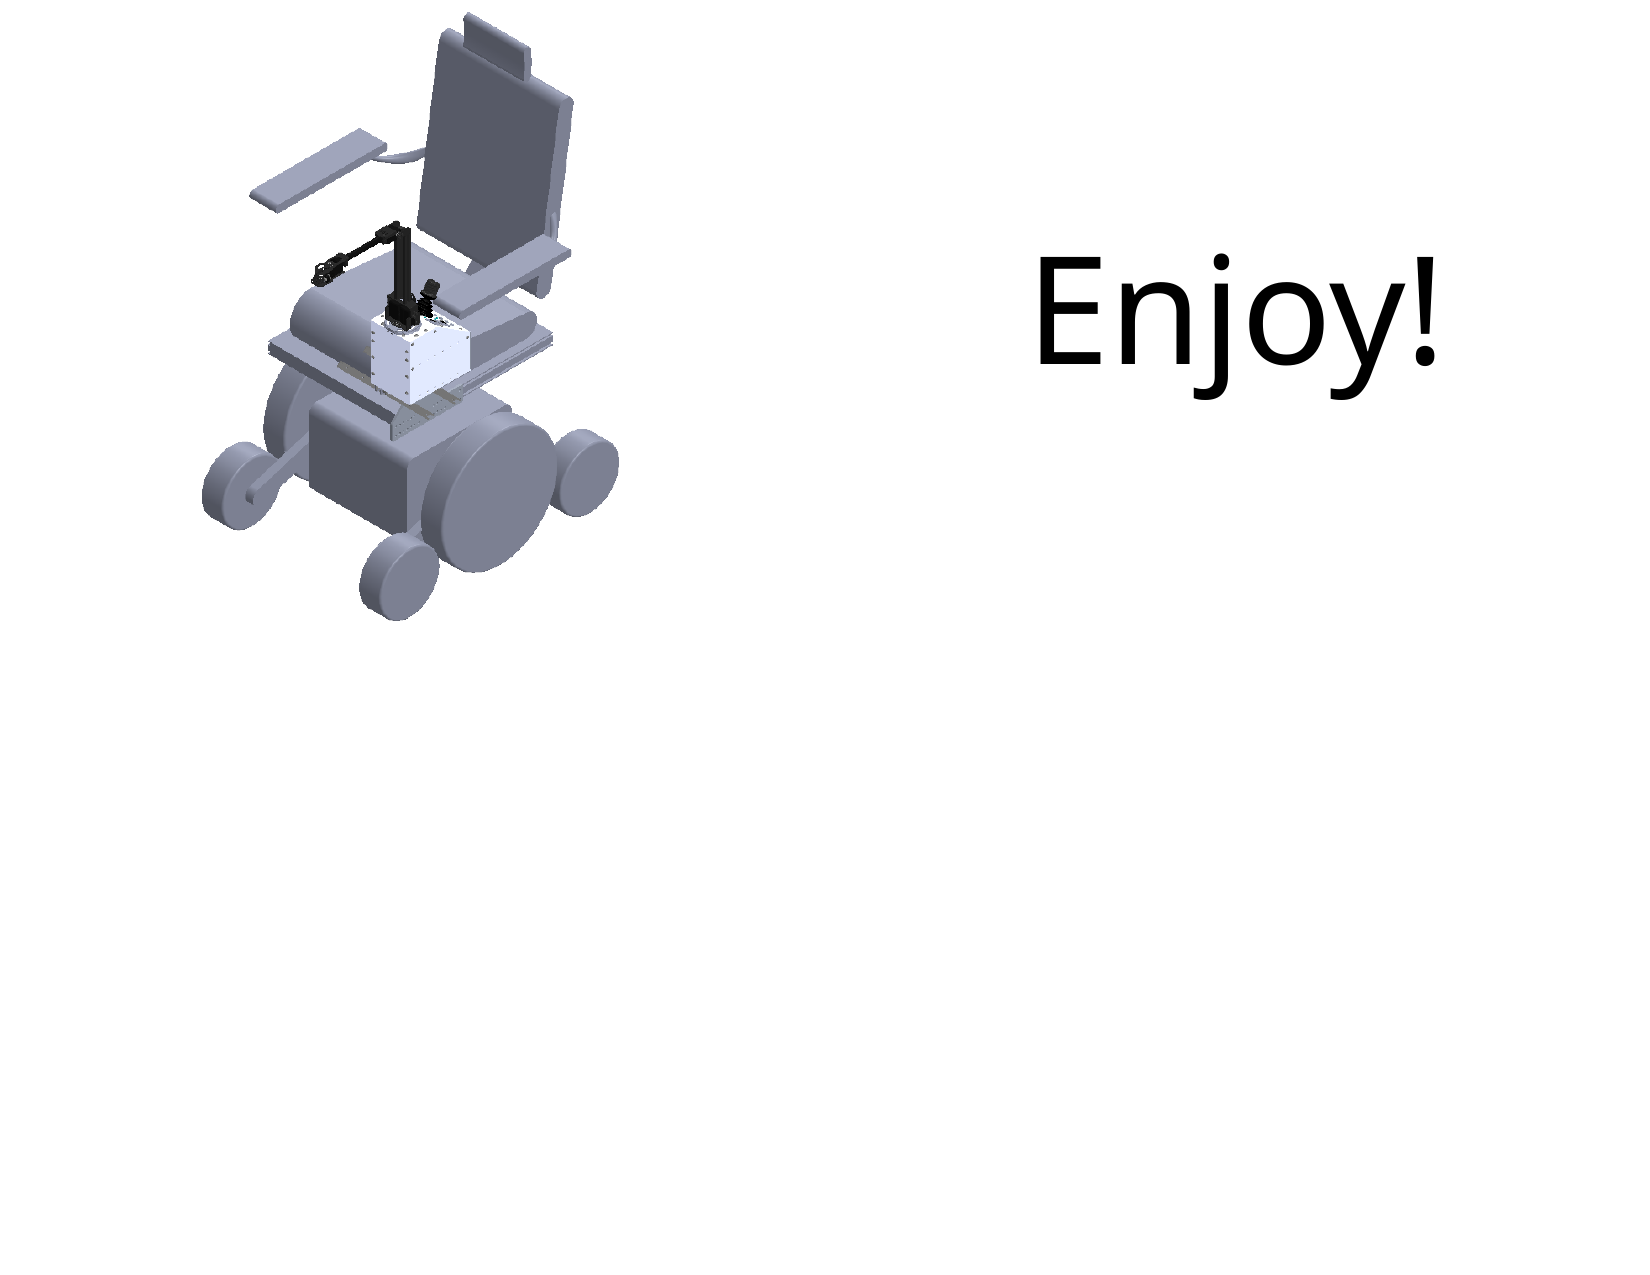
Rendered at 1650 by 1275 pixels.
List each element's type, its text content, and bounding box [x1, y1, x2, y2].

table_cell Enjoy! [824, 0, 1648, 637]
table_cell [0, 0, 823, 637]
picture [193, 12, 622, 626]
